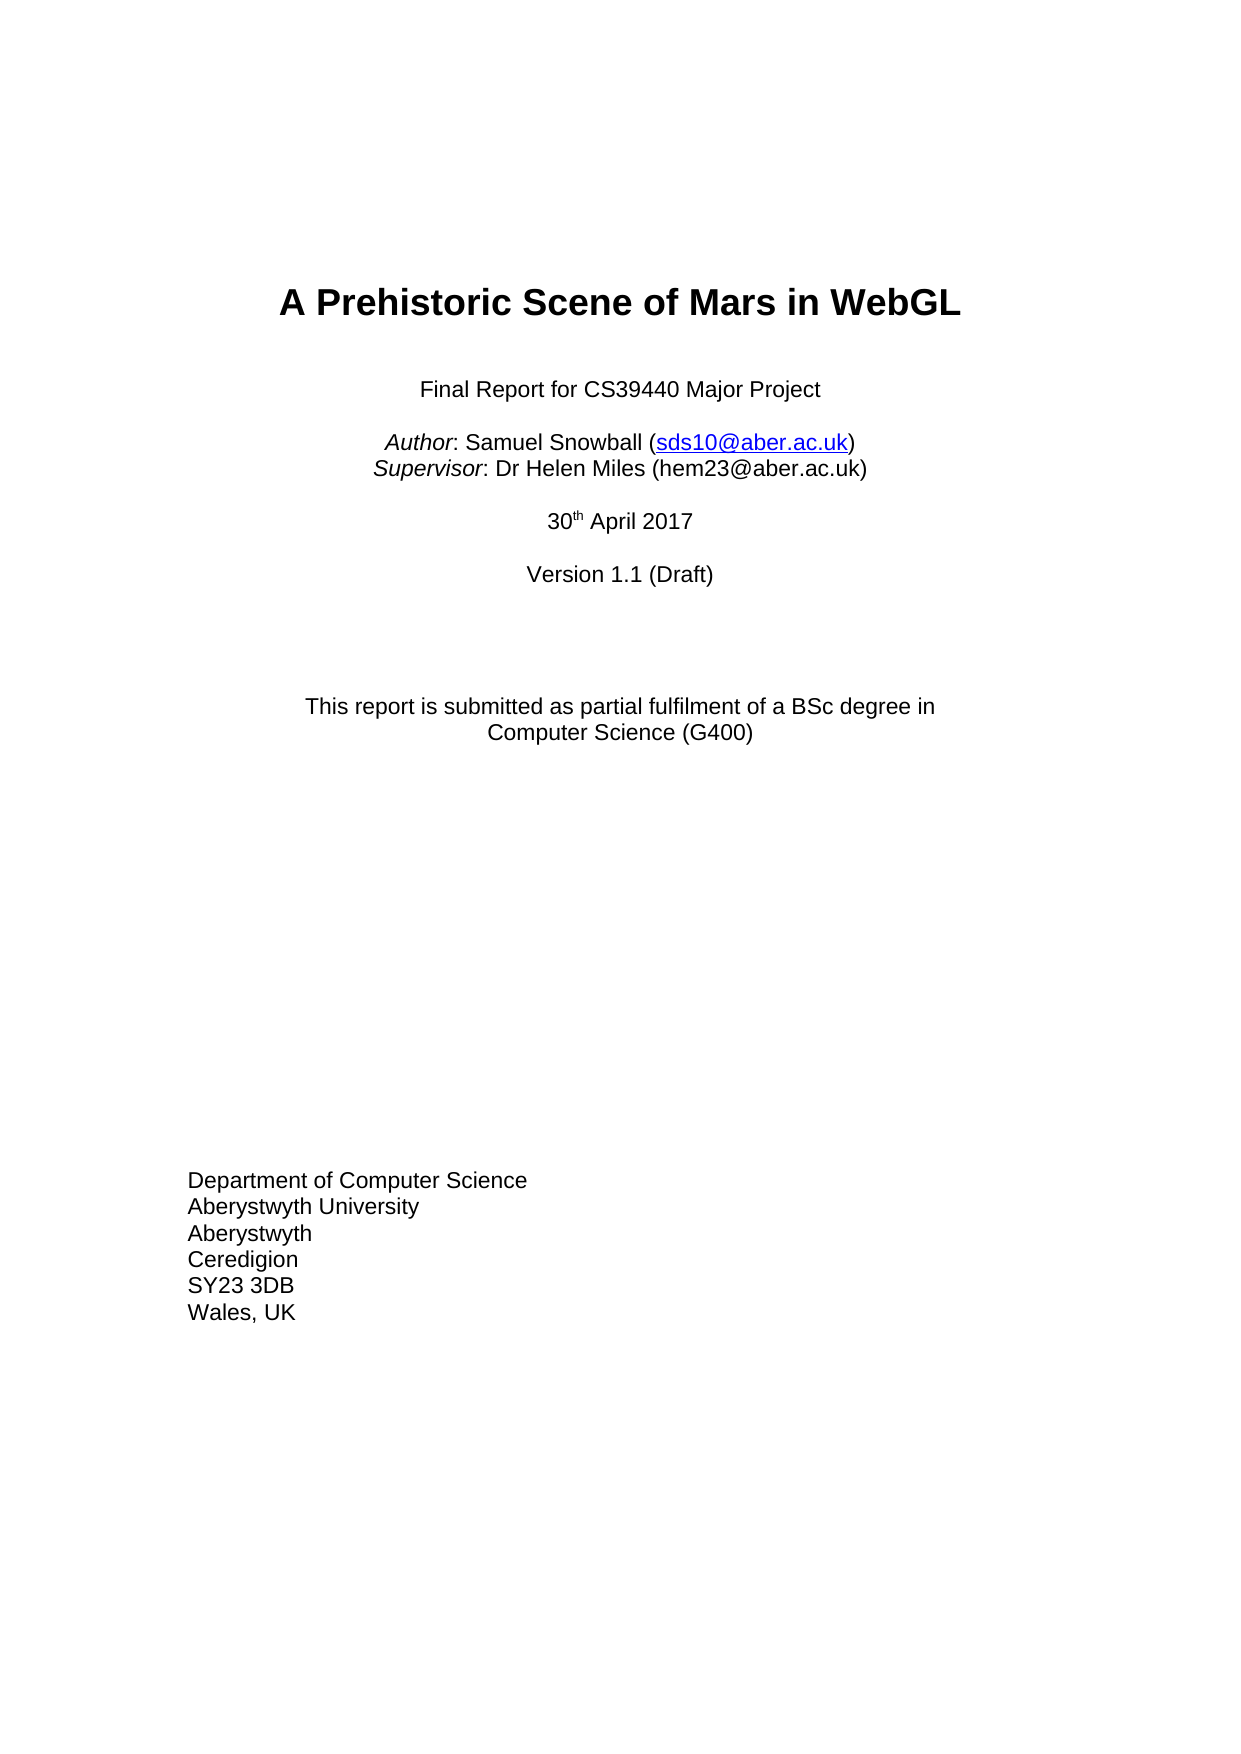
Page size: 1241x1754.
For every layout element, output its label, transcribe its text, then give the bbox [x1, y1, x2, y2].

text Aberystwyth University [187, 1193, 1053, 1220]
text A Prehistoric Scene of Mars in WebGL [187, 281, 1053, 324]
text This report is submitted as partial fulfilment of a BSc degree in Computer Science (G400) [187, 693, 1053, 745]
text Department of Computer Science [187, 1167, 1053, 1193]
text Author: Samuel Snowball (sds10@aber.ac.uk) [187, 429, 1053, 455]
text SY23 3DB [187, 1272, 1053, 1299]
text Supervisor: Dr Helen Miles (hem23@aber.ac.uk) [187, 455, 1053, 482]
text Wales, UK [187, 1299, 1053, 1325]
text Ceredigion [187, 1246, 1053, 1272]
text Aberystwyth [187, 1220, 1053, 1246]
text Version 1.1 (Draft) [187, 561, 1053, 587]
text Final Report for CS39440 Major Project [187, 376, 1053, 403]
text 30th April 2017 [187, 508, 1053, 534]
